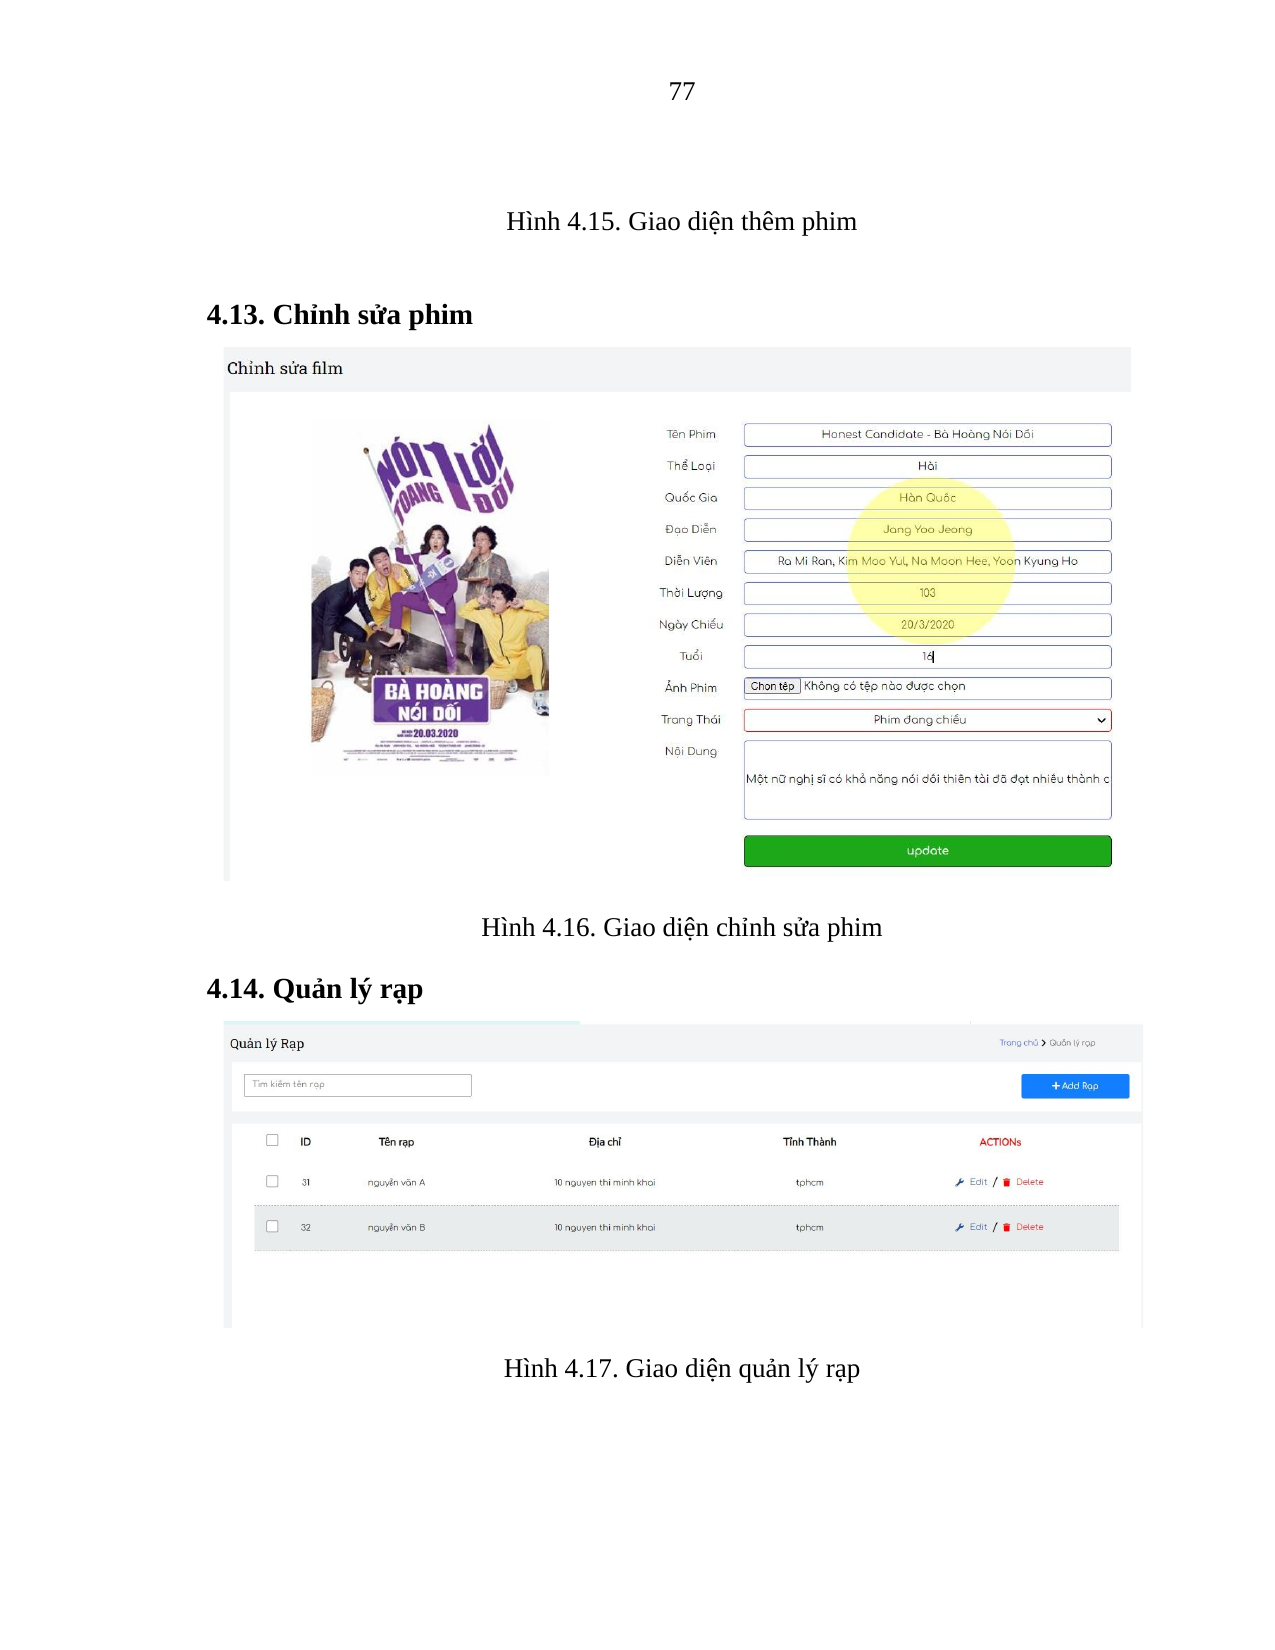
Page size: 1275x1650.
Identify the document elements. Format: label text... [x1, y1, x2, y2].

text Hình 4.16. Giao diện chỉnh sửa phim [286, 911, 1078, 942]
subtitle Chỉnh sửa phim [207, 297, 1179, 330]
text Hình 4.17. Giao diện quản lý rạp [286, 1352, 1078, 1383]
picture [223, 347, 1132, 881]
text Hình 4.15. Giao diện thêm phim [286, 205, 1078, 236]
picture [223, 1021, 1144, 1328]
subtitle Quản lý rạp [207, 971, 1179, 1004]
